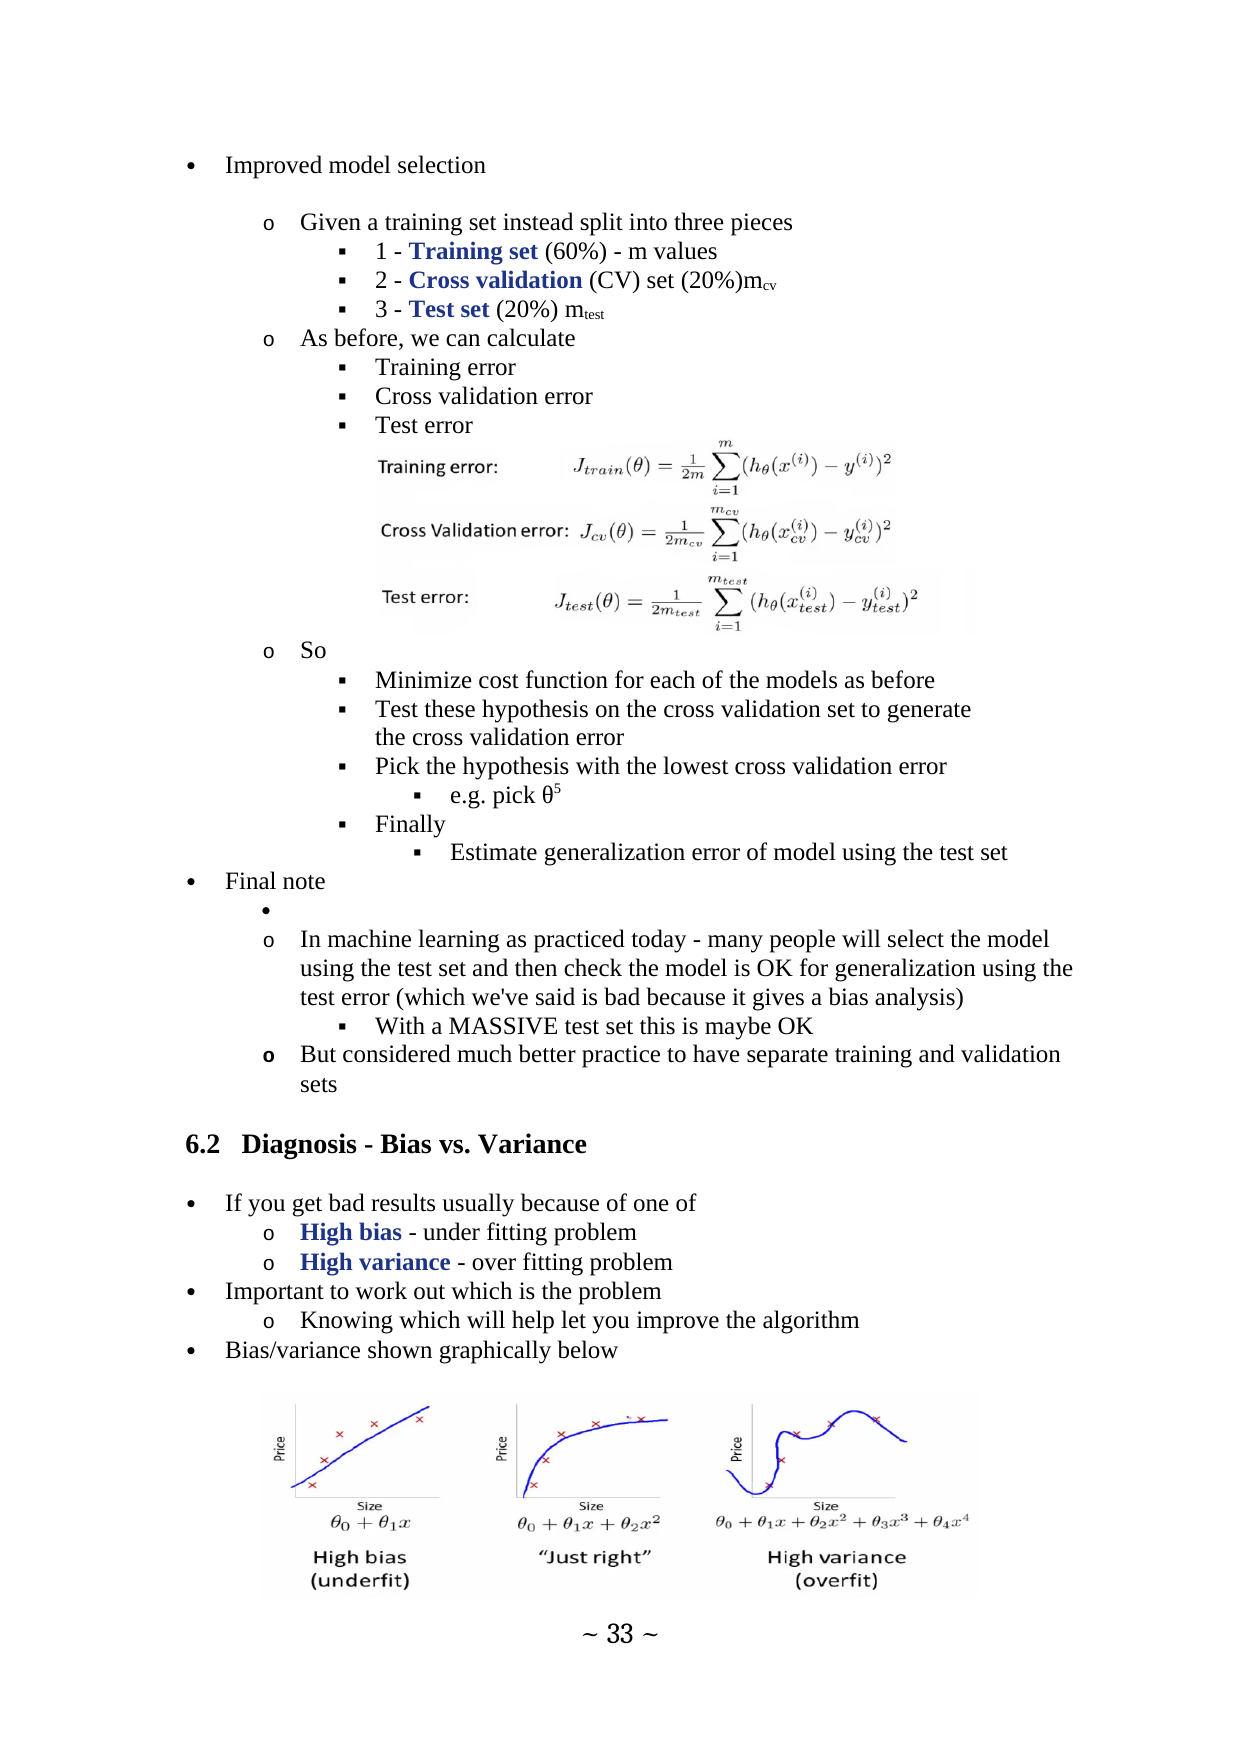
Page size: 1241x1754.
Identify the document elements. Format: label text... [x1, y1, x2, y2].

list Test these hypothesis on the cross validation set to generate the cross validation error [337, 694, 1090, 751]
list Minimize cost function for each of the models as before [337, 665, 1090, 694]
list Bias/variance shown graphically below [187, 1335, 1090, 1363]
list e.g. pick θ5 [412, 780, 1090, 809]
list As before, we can calculate [262, 323, 1090, 352]
list With a MASSIVE test set this is maybe OK [337, 1011, 1090, 1039]
list Final note [187, 866, 1090, 895]
list Important to work out which is the problem [187, 1276, 1090, 1305]
list Training error [337, 352, 1090, 381]
list In machine learning as practiced today - many people will select the model using the test set and then check the model is OK for generalization using the test error (which we've said is bad because it gives a bias analysis) [262, 924, 1090, 1011]
picture [375, 438, 1096, 636]
list Given a training set instead split into three pieces [262, 207, 1090, 236]
list If you get bad results usually because of one of [187, 1188, 1090, 1217]
list Pick the hypothesis with the lowest cross validation error [337, 751, 1090, 780]
list Knowing which will help let you improve the algorithm [262, 1305, 1090, 1335]
list Finally [337, 809, 1090, 837]
list High bias - under fitting problem [262, 1217, 1090, 1247]
list But considered much better practice to have separate training and validation sets [262, 1039, 1090, 1098]
list High variance - over fitting problem [262, 1247, 1090, 1276]
list 1 - Training set (60%) - m values [337, 236, 1090, 265]
list Cross validation error [337, 381, 1090, 410]
list 2 - Cross validation (CV) set (20%)mcv [337, 265, 1090, 294]
list So [262, 635, 1090, 665]
subtitle 6.2 Diagnosis - Bias vs. Variance [150, 1127, 1090, 1159]
list 3 - Test set (20%) mtest [337, 294, 1090, 323]
picture [261, 1392, 979, 1598]
list Improved model selection [187, 150, 1090, 207]
list Estimate generalization error of model using the test set [412, 837, 1090, 866]
